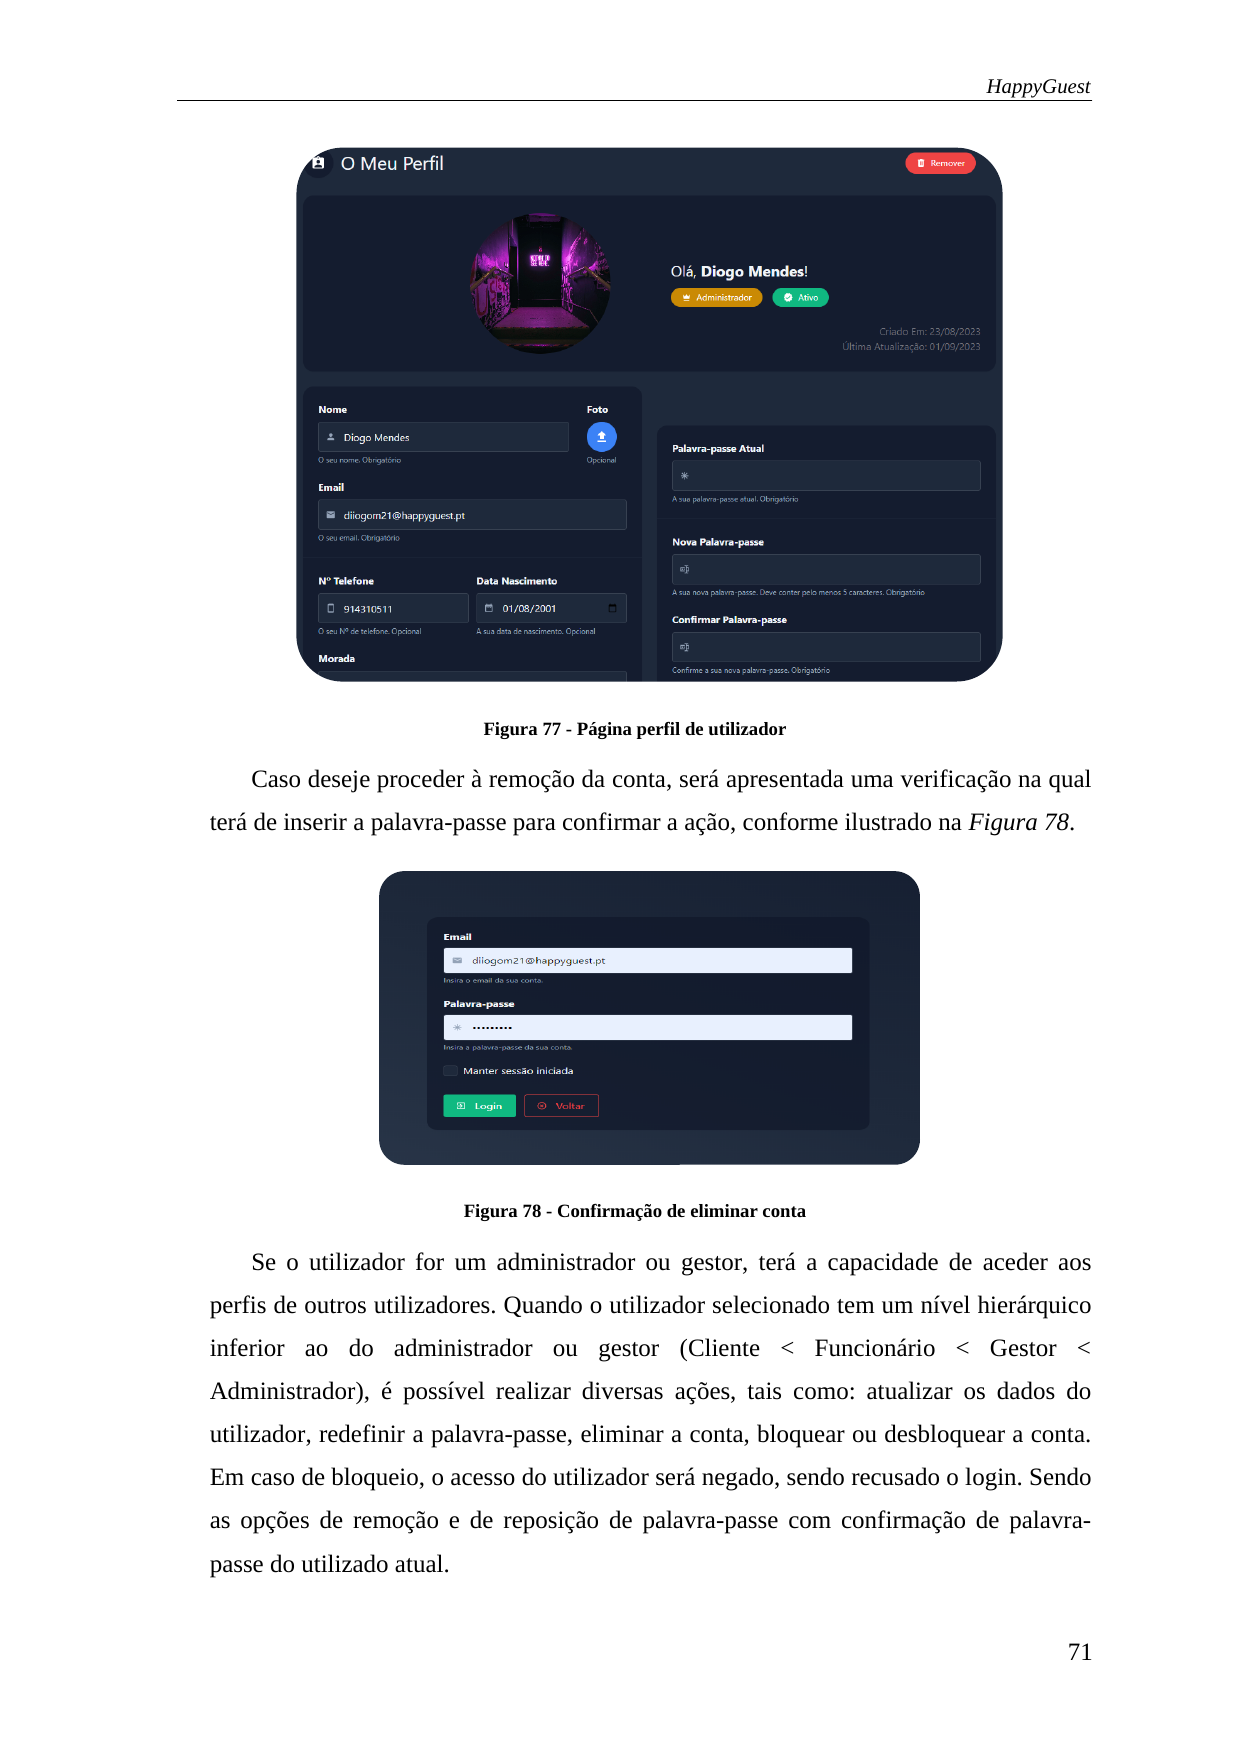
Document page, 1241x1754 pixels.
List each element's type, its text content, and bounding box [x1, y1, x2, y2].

text Se o utilizador for um administrador ou gestor, terá a capacidade de aceder aos perfis de outros utilizadores. Quando o utilizador selecionado tem um nível hierárquico inferior ao do administrador ou gestor (Cliente < Funcionário < Gestor < Administrador), é possível realizar diversas ações, tais como: atualizar os dados do utilizador, redefinir a palavra-passe, eliminar a conta, bloquear ou desbloquear a conta. Em caso de bloqueio, o acesso do utilizador será negado, sendo recusado o login. Sendo as opções de remoção e de reposição de palavra-passe com confirmação de palavra-passe do utilizado atual. [209, 1247, 1092, 1577]
picture [296, 147, 1003, 682]
text Caso deseje proceder à remoção da conta, será apresentada uma verificação na qual terá de inserir a palavra-passe para confirmar a ação, conforme ilustrado na Figura 78. [209, 764, 1092, 836]
picture [379, 871, 921, 1165]
